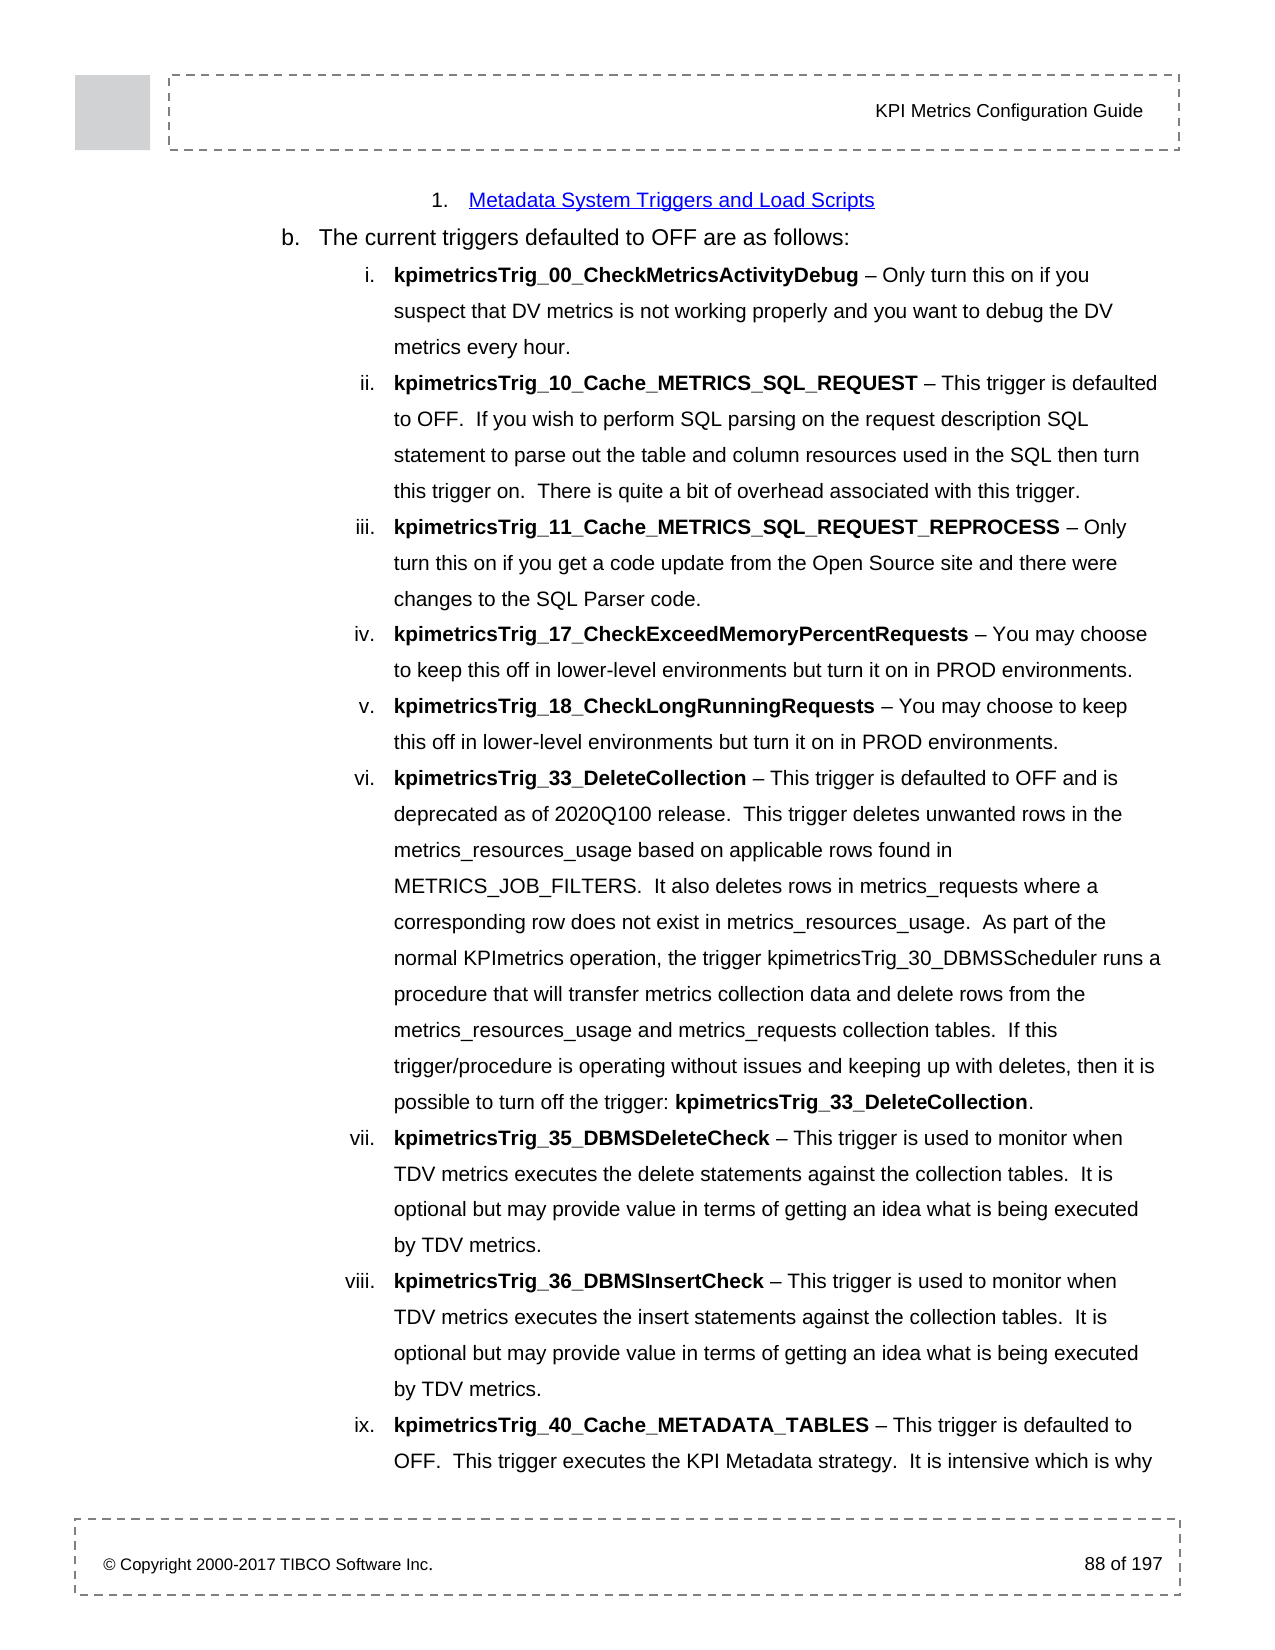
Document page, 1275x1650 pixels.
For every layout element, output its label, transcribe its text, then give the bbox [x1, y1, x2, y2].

list kpimetricsTrig_35_DBMSDeleteCheck – This trigger is used to monitor when TDV metrics executes the delete statements against the collection tables. It is optional but may provide value in terms of getting an idea what is being executed by TDV metrics. [375, 1125, 1162, 1257]
list kpimetricsTrig_18_CheckLongRunningRequests – You may choose to keep this off in lower-level environments but turn it on in PROD environments. [375, 694, 1162, 754]
list kpimetricsTrig_33_DeleteCollection – This trigger is defaulted to OFF and is deprecated as of 2020Q100 release. This trigger deletes unwanted rows in the metrics_resources_usage based on applicable rows found in METRICS_JOB_FILTERS. It also deletes rows in metrics_requests where a corresponding row does not exist in metrics_resources_usage. As part of the normal KPImetrics operation, the trigger kpimetricsTrig_30_DBMSScheduler runs a procedure that will transfer metrics collection data and delete rows from the metrics_resources_usage and metrics_requests collection tables. If this trigger/procedure is operating without issues and keeping up with deletes, then it is possible to turn off the trigger: kpimetricsTrig_33_DeleteCollection. [375, 766, 1162, 1113]
list The current triggers defaulted to OFF are as follows: [281, 223, 1162, 250]
list kpimetricsTrig_11_Cache_METRICS_SQL_REQUEST_REPROCESS – Only turn this on if you get a code update from the Open Source site and there were changes to the SQL Parser code. [375, 514, 1162, 610]
list kpimetricsTrig_00_CheckMetricsActivityDebug – Only turn this on if you suspect that DV metrics is not working properly and you want to debug the DV metrics every hour. [375, 263, 1162, 359]
list Metadata System Triggers and Load Scripts [431, 187, 1162, 211]
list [375, 1413, 1162, 1473]
list kpimetricsTrig_17_CheckExceedMemoryPercentRequests – You may choose to keep this off in lower-level environments but turn it on in PROD environments. [375, 622, 1162, 682]
list kpimetricsTrig_10_Cache_METRICS_SQL_REQUEST – This trigger is defaulted to OFF. If you wish to perform SQL parsing on the request description SQL statement to parse out the table and column resources used in the SQL then turn this trigger on. There is quite a bit of overhead associated with this trigger. [375, 371, 1162, 502]
list kpimetricsTrig_36_DBMSInsertCheck – This trigger is used to monitor when TDV metrics executes the insert statements against the collection tables. It is optional but may provide value in terms of getting an idea what is being executed by TDV metrics. [375, 1269, 1162, 1401]
